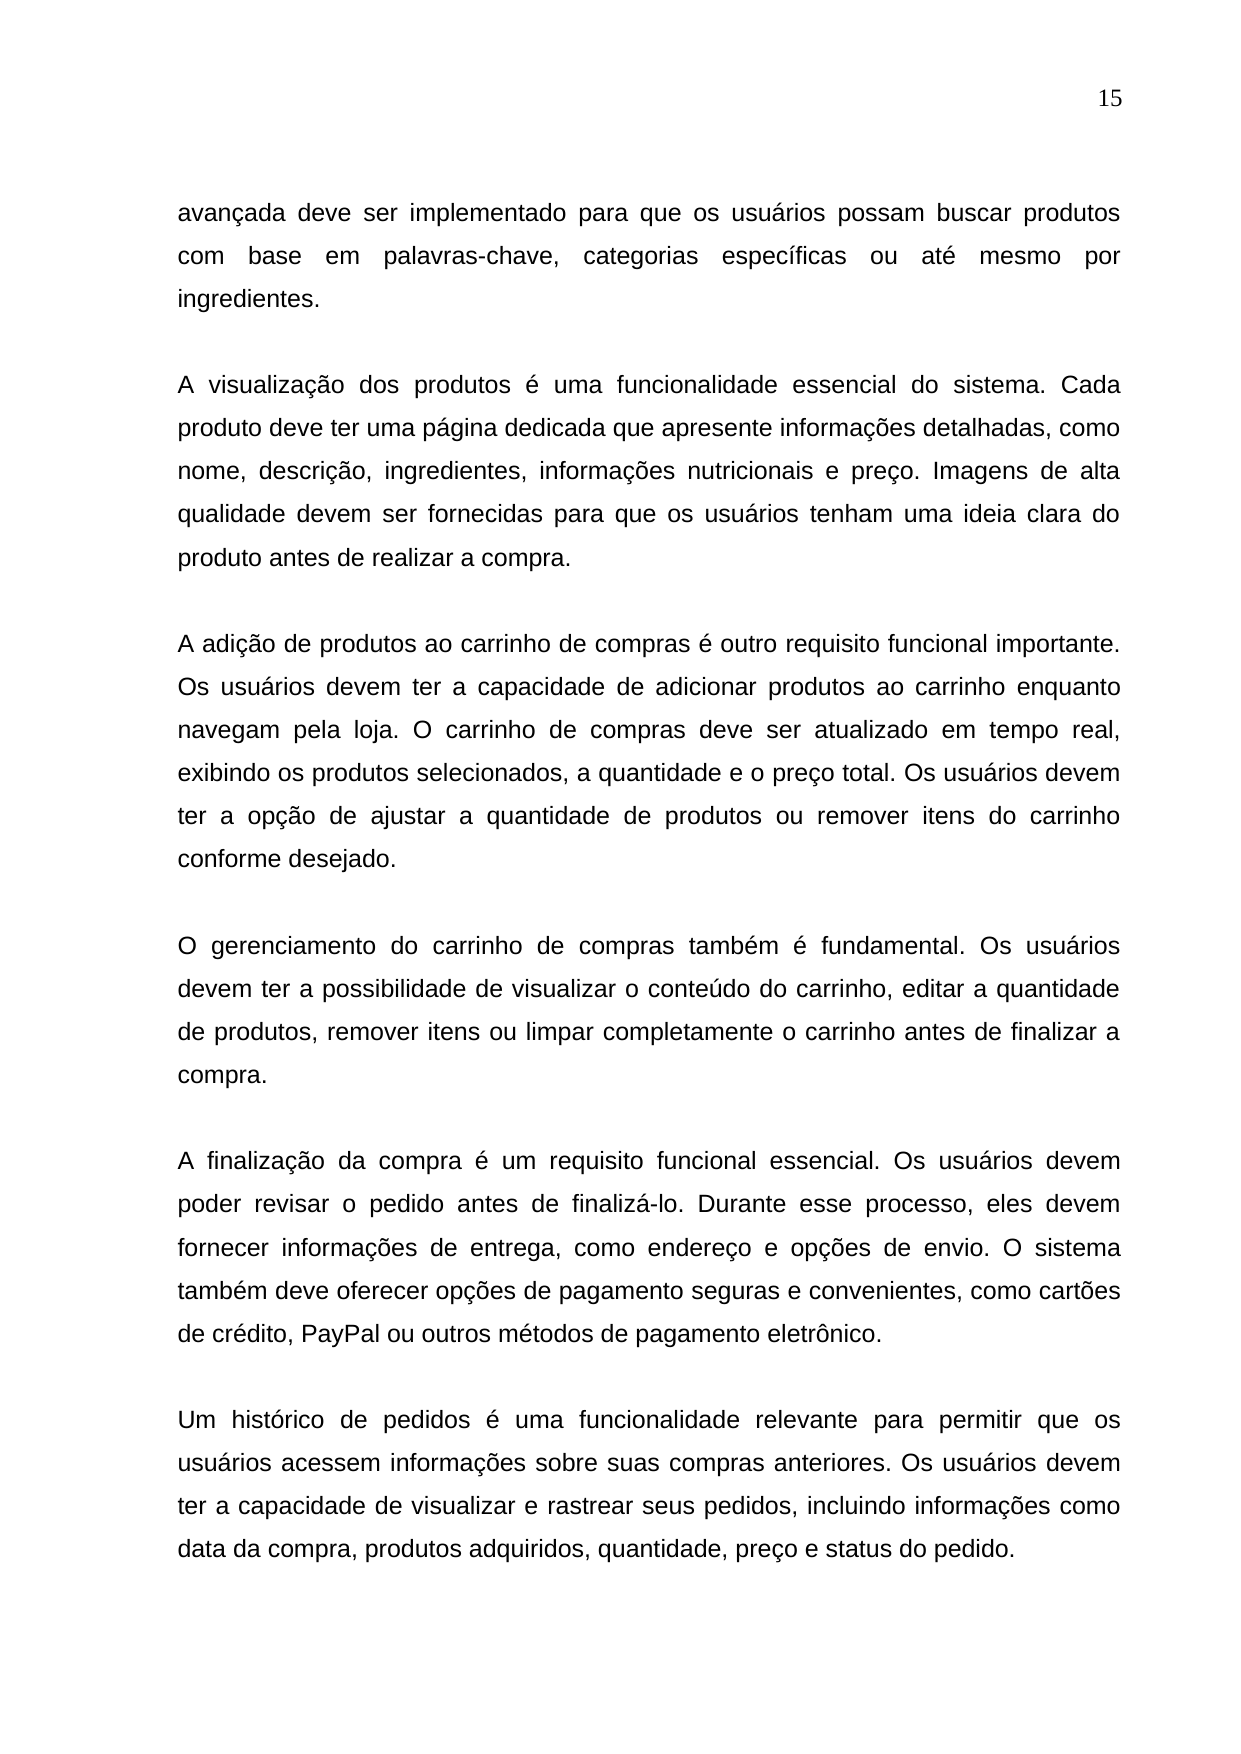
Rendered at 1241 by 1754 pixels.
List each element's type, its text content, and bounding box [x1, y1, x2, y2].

text A adição de produtos ao carrinho de compras é outro requisito funcional importante. Os usuários devem ter a capacidade de adicionar produtos ao carrinho enquanto navegam pela loja. O carrinho de compras deve ser atualizado em tempo real, exibindo os produtos selecionados, a quantidade e o preço total. Os usuários devem ter a opção de ajustar a quantidade de produtos ou remover itens do carrinho conforme desejado. [177, 629, 1122, 873]
text Um histórico de pedidos é uma funcionalidade relevante para permitir que os usuários acessem informações sobre suas compras anteriores. Os usuários devem ter a capacidade de visualizar e rastrear seus pedidos, incluindo informações como data da compra, produtos adquiridos, quantidade, preço e status do pedido. [177, 1405, 1122, 1563]
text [177, 198, 1122, 313]
text A visualização dos produtos é uma funcionalidade essencial do sistema. Cada produto deve ter uma página dedicada que apresente informações detalhadas, como nome, descrição, ingredientes, informações nutricionais e preço. Imagens de alta qualidade devem ser fornecidas para que os usuários tenham uma ideia clara do produto antes de realizar a compra. [177, 370, 1122, 571]
text A finalização da compra é um requisito funcional essencial. Os usuários devem poder revisar o pedido antes de finalizá-lo. Durante esse processo, eles devem fornecer informações de entrega, como endereço e opções de envio. O sistema também deve oferecer opções de pagamento seguras e convenientes, como cartões de crédito, PayPal ou outros métodos de pagamento eletrônico. [177, 1146, 1122, 1348]
text O gerenciamento do carrinho de compras também é fundamental. Os usuários devem ter a possibilidade de visualizar o conteúdo do carrinho, editar a quantidade de produtos, remover itens ou limpar completamente o carrinho antes de finalizar a compra. [177, 931, 1122, 1089]
